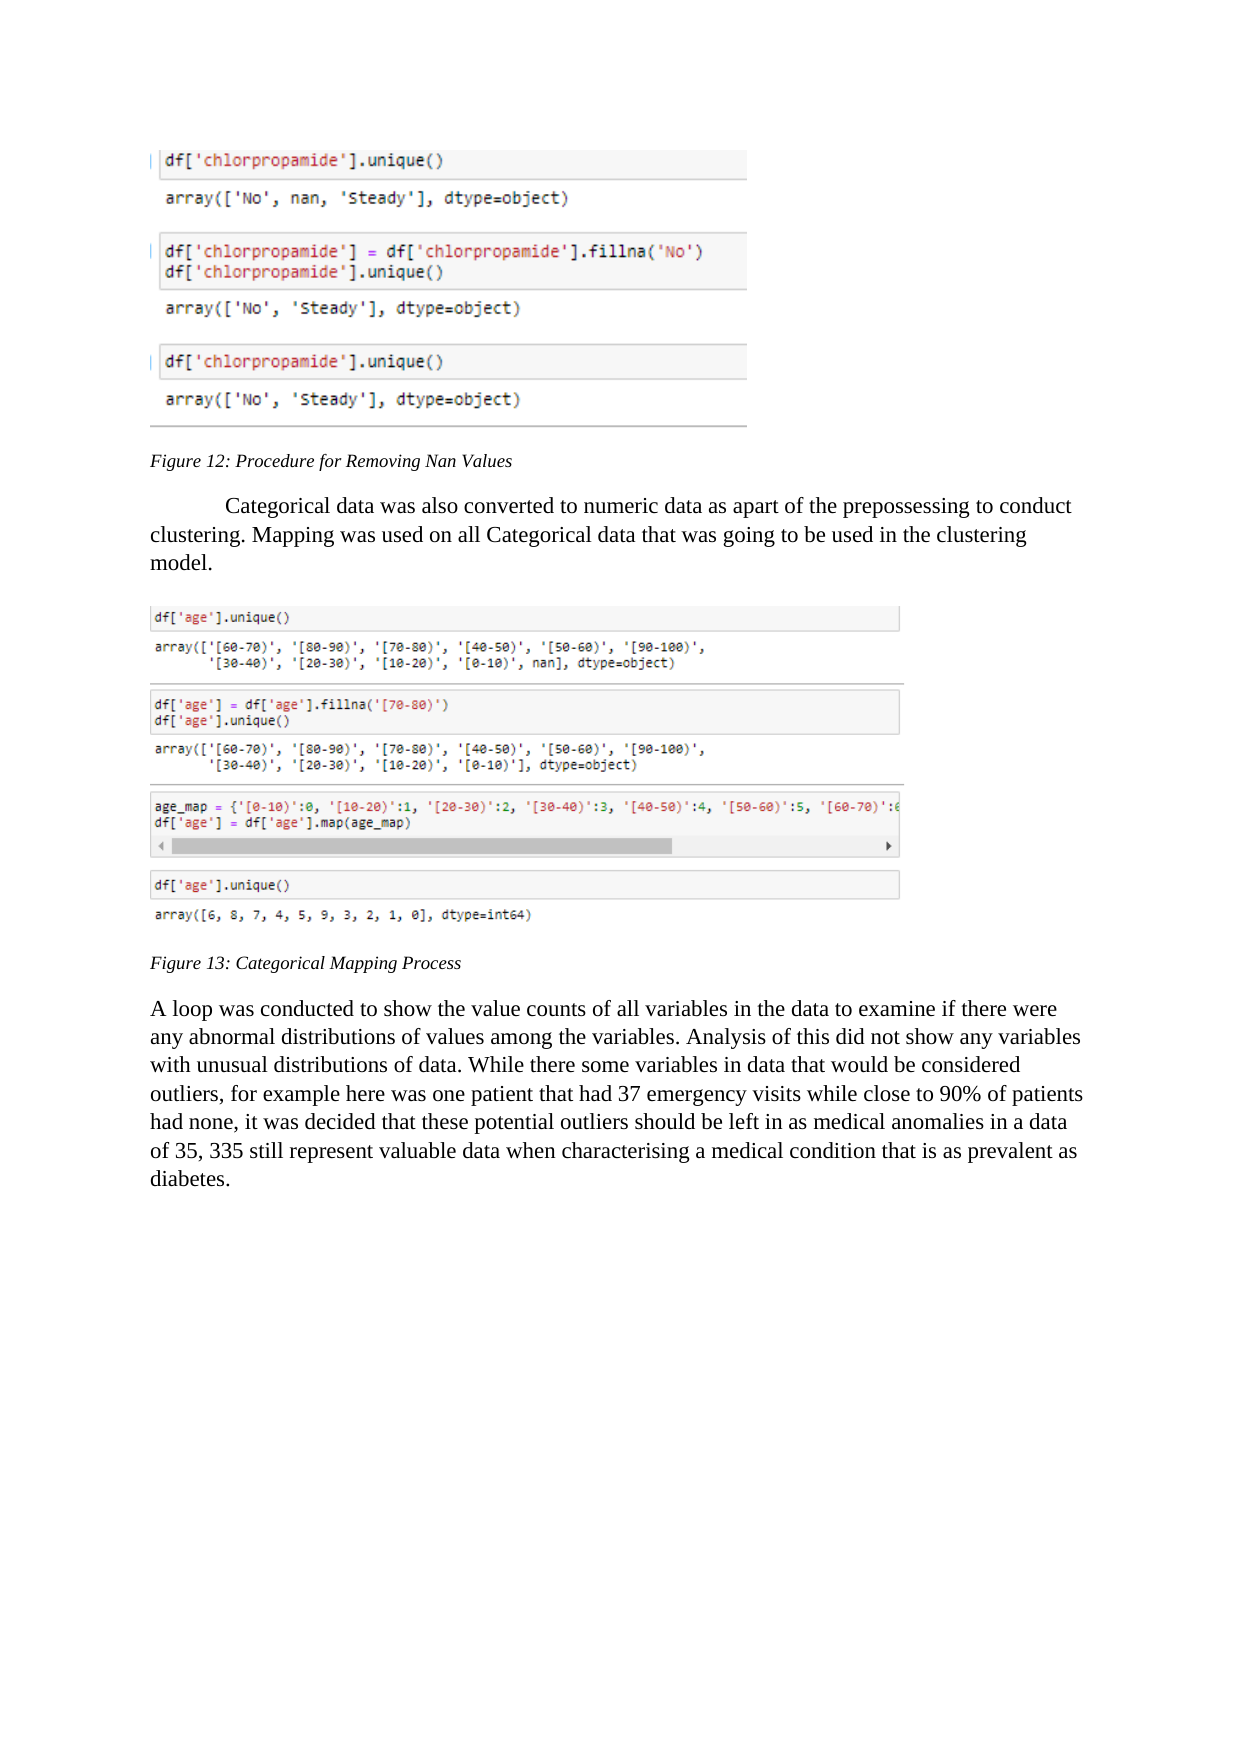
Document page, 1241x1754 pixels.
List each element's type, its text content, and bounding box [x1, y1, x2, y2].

text Figure 13: Categorical Mapping Process [150, 952, 1090, 974]
picture [150, 606, 905, 934]
text A loop was conducted to show the value counts of all variables in the data to examine if there were any abnormal distributions of values among the variables. Analysis of this did not show any variables with unusual distributions of data. While there some variables in data that would be considered outliers, for example here was one patient that had 37 emergency visits while close to 90% of patients had none, it was decided that these potential outliers should be left in as medical anomalies in a data of 35, 335 still represent valuable data when characterising a medical condition that is as prevalent as diabetes. [150, 994, 1090, 1192]
picture [150, 150, 747, 432]
text Figure 12: Procedure for Removing Nan Values [150, 450, 1090, 472]
